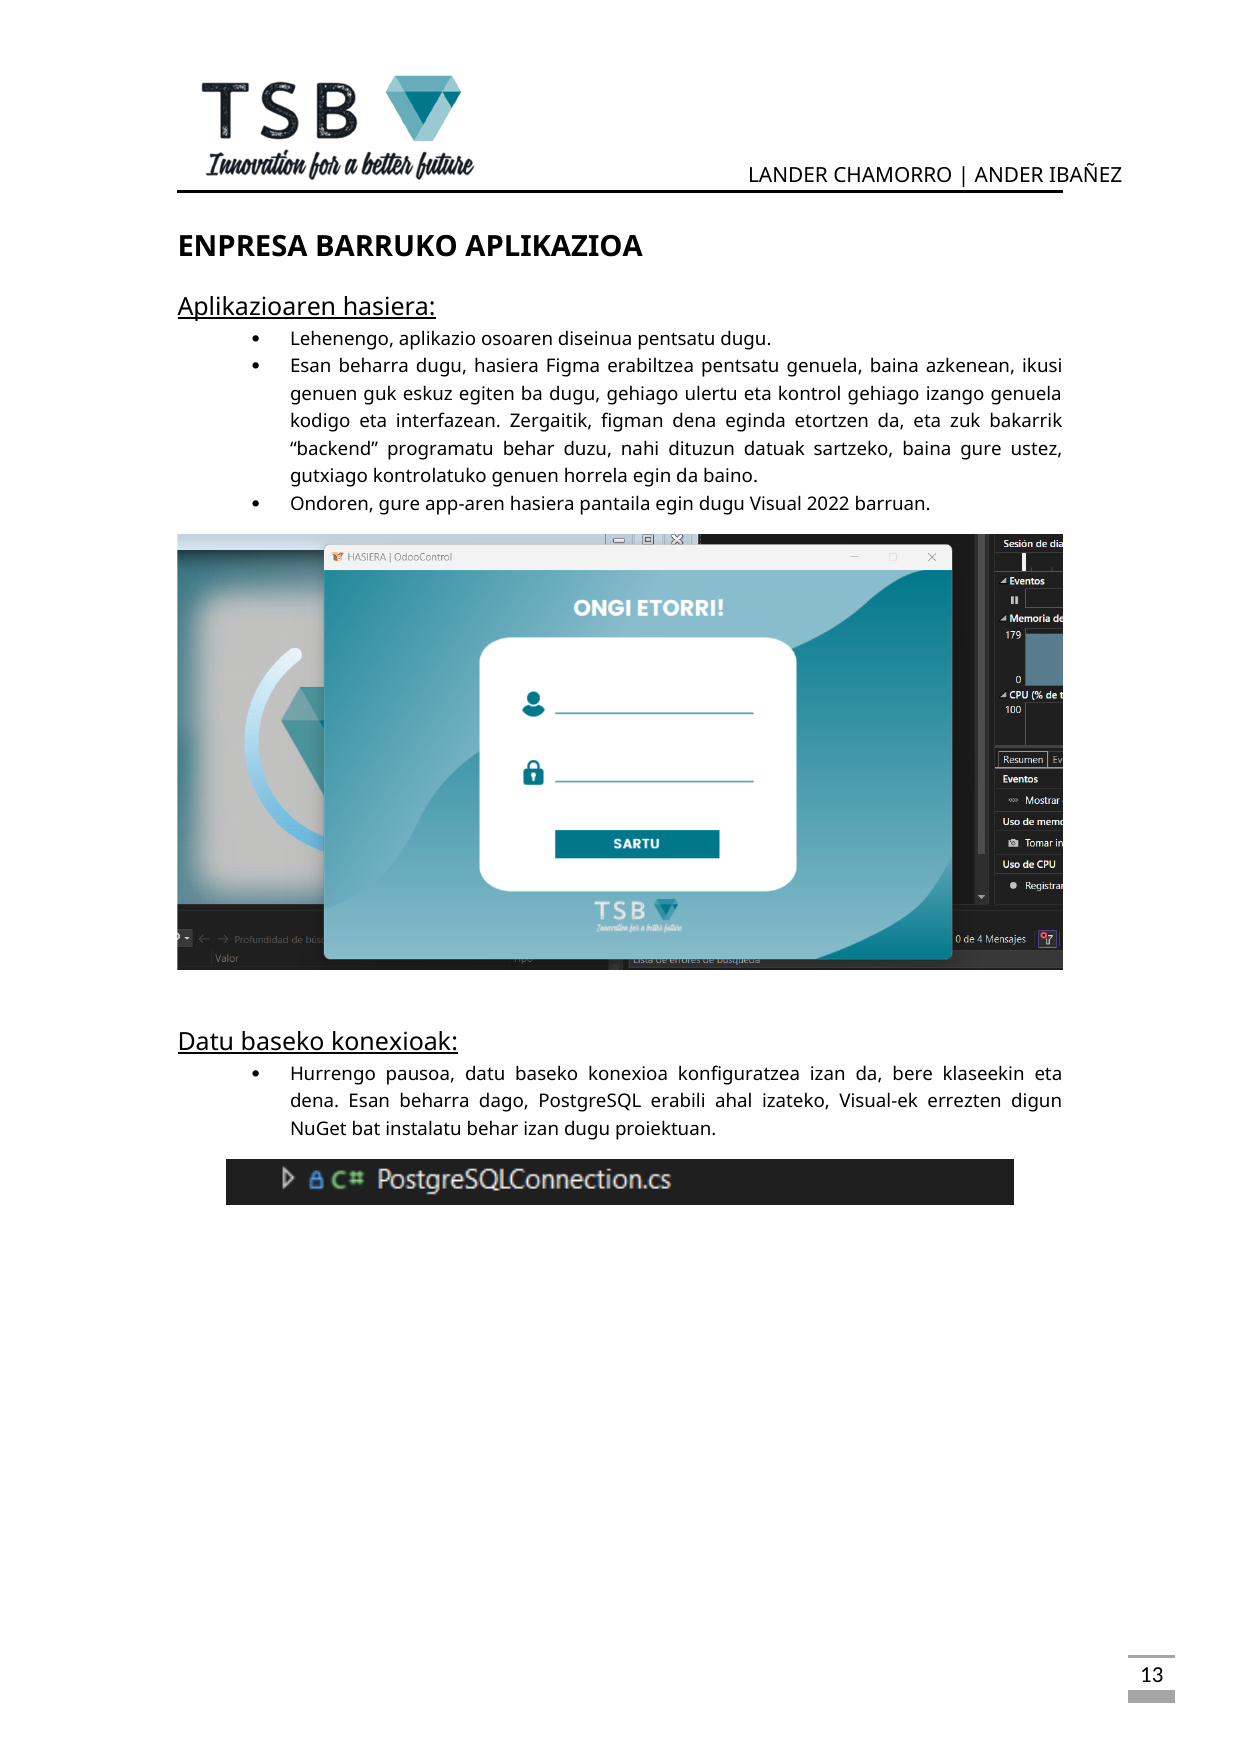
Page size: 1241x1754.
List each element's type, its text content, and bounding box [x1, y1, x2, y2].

subtitle Datu baseko konexioak: [177, 1023, 1063, 1057]
picture [177, 534, 1063, 970]
list Ondoren, gure app-aren hasiera pantaila egin dugu Visual 2022 barruan. [252, 490, 1063, 515]
picture [177, 73, 501, 182]
list Hurrengo pausoa, datu baseko konexioa konfiguratzea izan da, bere klaseekin eta dena. Esan beharra dago, PostgreSQL erabili ahal izateko, Visual-ek errezten digun NuGet bat instalatu behar izan dugu proiektuan. [252, 1060, 1063, 1141]
list Esan beharra dugu, hasiera Figma erabiltzea pentsatu genuela, baina azkenean, ikusi genuen guk eskuz egiten ba dugu, gehiago ulertu eta kontrol gehiago izango genuela kodigo eta interfazean. Zergaitik, figman dena eginda etortzen da, eta zuk bakarrik “backend” programatu behar duzu, nahi dituzun datuak sartzeko, baina gure ustez, gutxiago kontrolatuko genuen horrela egin da baino. [252, 352, 1063, 488]
list Lehenengo, aplikazio osoaren diseinua pentsatu dugu. [252, 325, 1063, 350]
picture [226, 1159, 1014, 1205]
subtitle ENPRESA BARRUKO APLIKAZIOA [177, 226, 1063, 265]
subtitle Aplikazioaren hasiera: [177, 288, 1063, 322]
